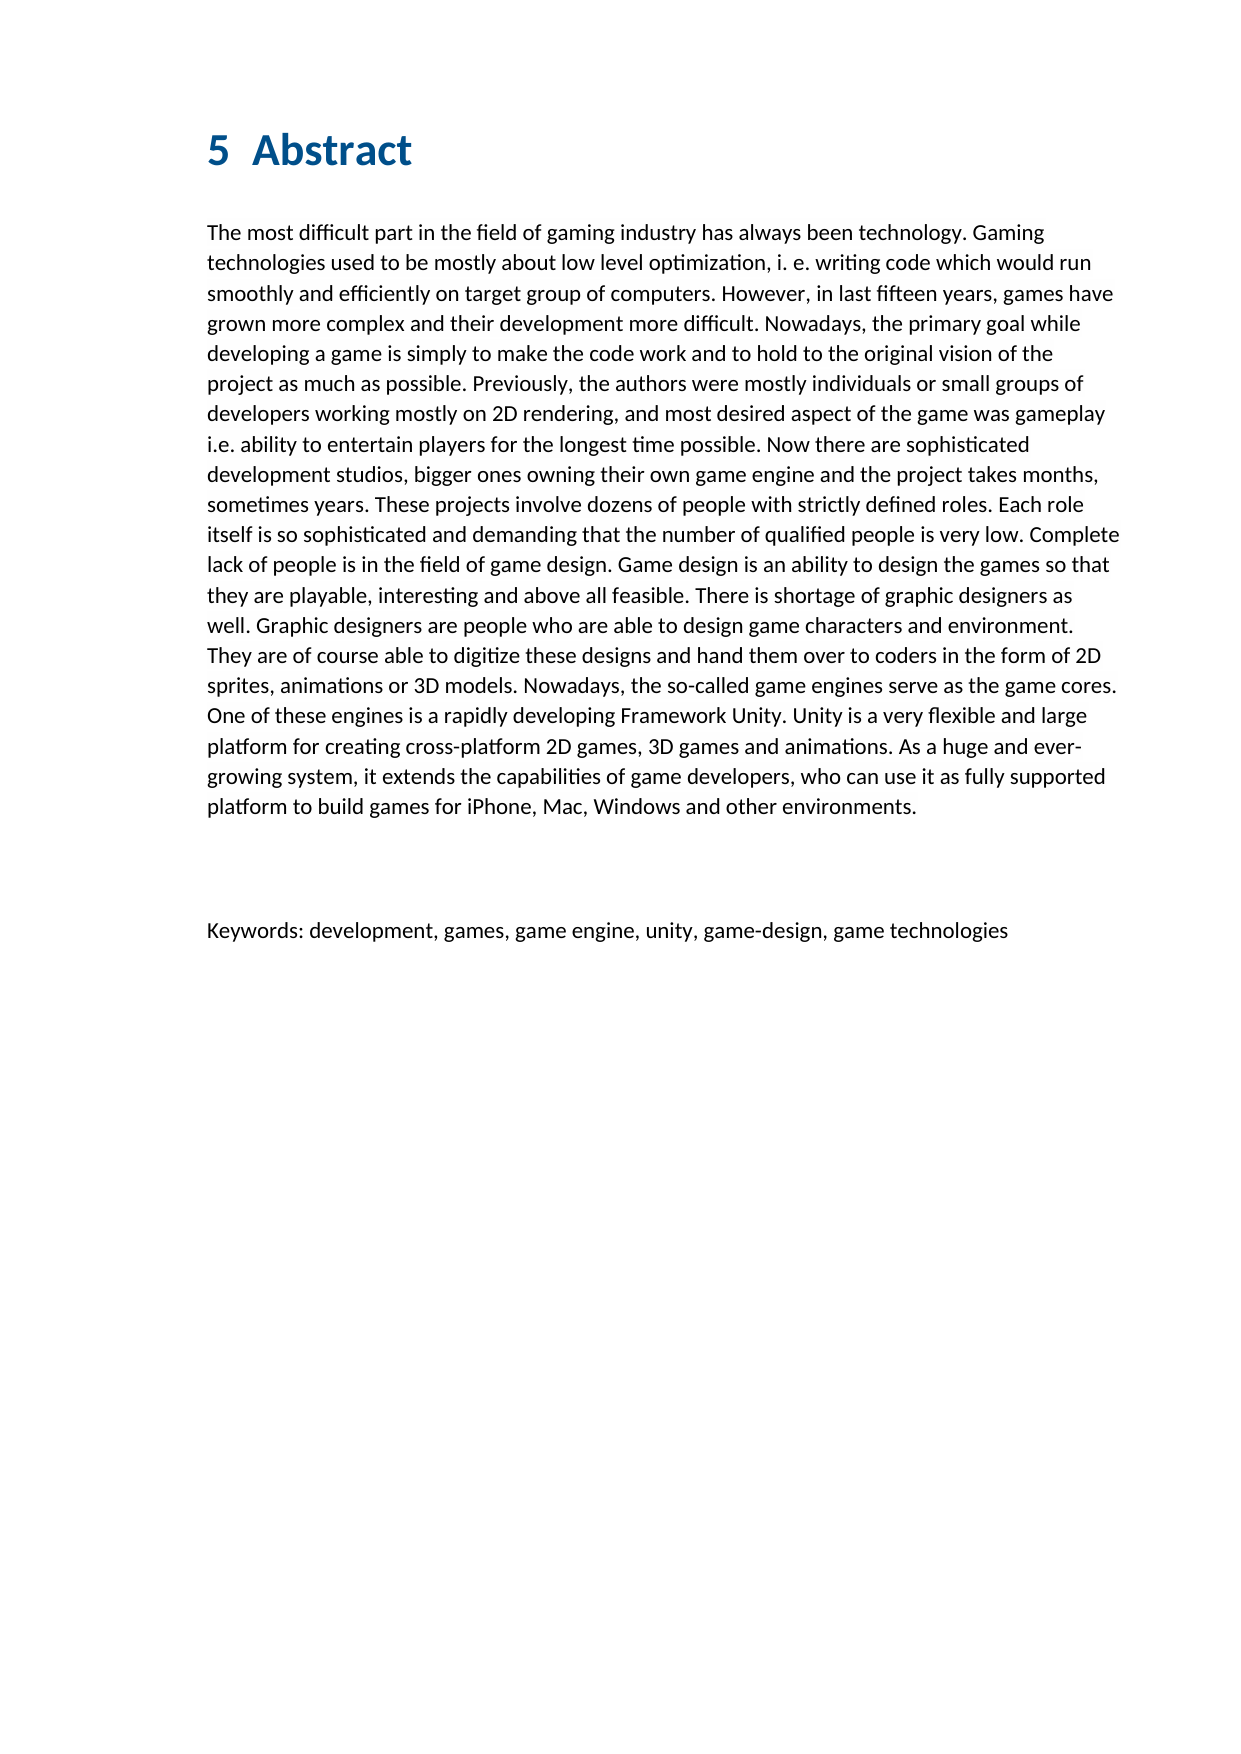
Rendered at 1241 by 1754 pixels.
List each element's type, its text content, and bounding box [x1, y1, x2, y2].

text The most difficult part in the field of gaming industry has always been technology. Gaming technologies used to be mostly about low level optimization, i. e. writing code which would run smoothly and efficiently on target group of computers. However, in last fifteen years, games have grown more complex and their development more difficult. Nowadays, the primary goal while developing a game is simply to make the code work and to hold to the original vision of the project as much as possible. Previously, the authors were mostly individuals or small groups of developers working mostly on 2D rendering, and most desired aspect of the game was gameplay i.e. ability to entertain players for the longest time possible. Now there are sophisticated development studios, bigger ones owning their own game engine and the project takes months, sometimes years. These projects involve dozens of people with strictly defined roles. Each role itself is so sophisticated and demanding that the number of qualified people is very low. Complete lack of people is in the field of game design. Game design is an ability to design the games so that they are playable, interesting and above all feasible. There is shortage of graphic designers as well. Graphic designers are people who are able to design game characters and environment. They are of course able to digitize these designs and hand them over to coders in the form of 2D sprites, animations or 3D models. Nowadays, the so-called game engines serve as the game cores. One of these engines is a rapidly developing Framework Unity. Unity is a very flexible and large platform for creating cross-platform 2D games, 3D games and animations. As a huge and ever-growing system, it extends the capabilities of game developers, who can use it as fully supported platform to build games for iPhone, Mac, Windows and other environments. [207, 218, 1123, 820]
subtitle Abstract [207, 121, 1123, 176]
text Keywords: development, games, game engine, unity, game-design, game technologies [207, 916, 1123, 944]
